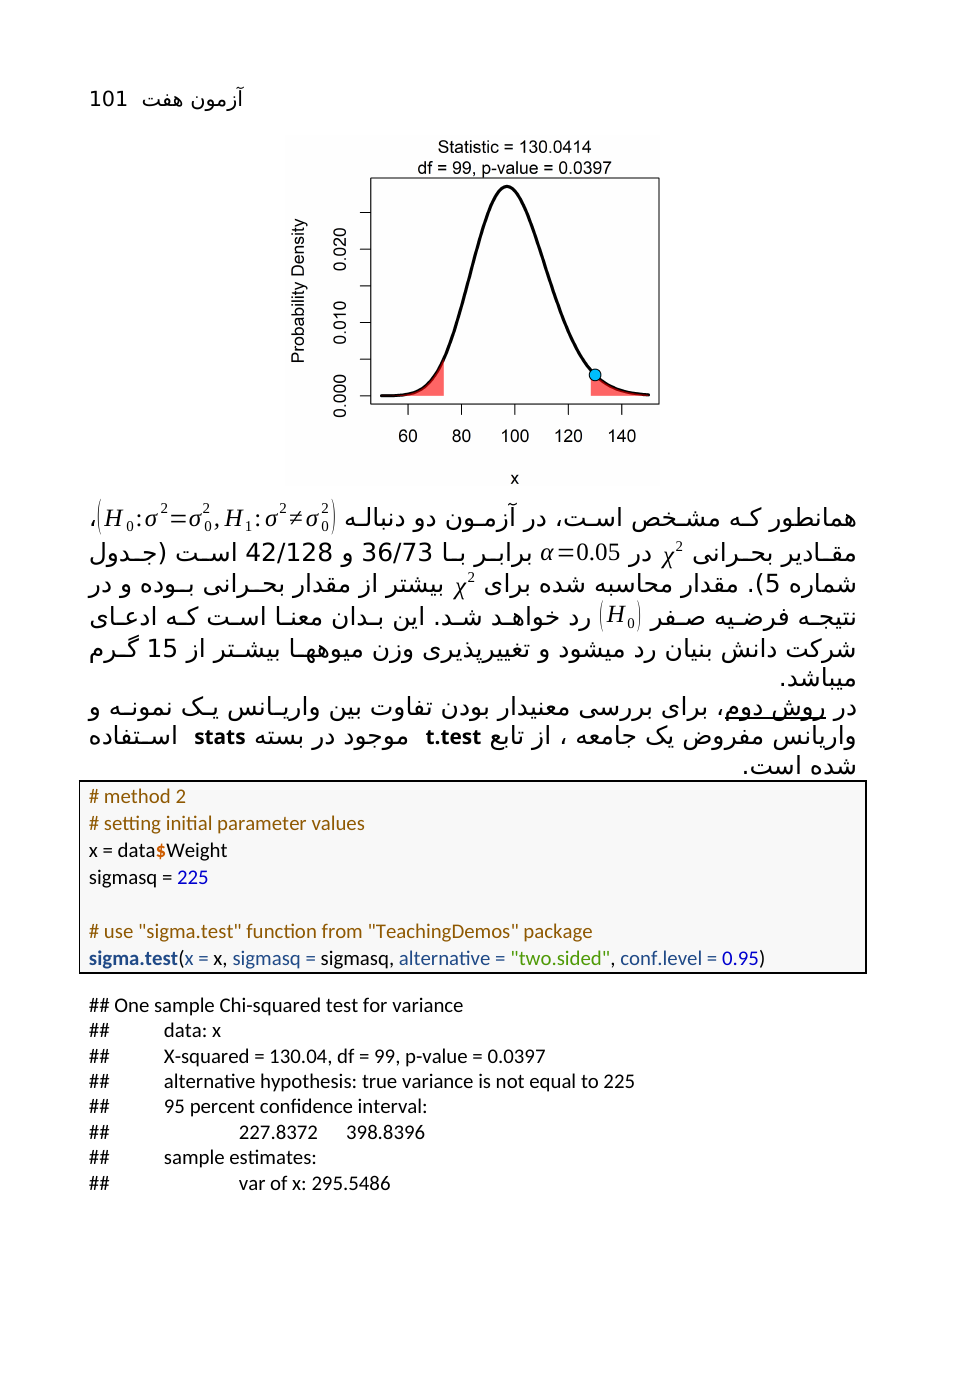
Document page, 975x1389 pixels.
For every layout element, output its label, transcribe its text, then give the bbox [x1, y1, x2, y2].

text # method 2 # setting initial parameter values x = data$Weight sigmasq = 225 # use "sigma.test" function from "TeachingDemos" package sigma.test(x = x, sigmasq = sigmasq, alternative = "two.sided", conf.level = 0.95) [80, 782, 865, 972]
text در روش دوم، برای بررسی معنی‏دار بودن تفاوت بین واریانس یک نمونه و واریانس مفروض یک جامعه ، از تابع t.test موجود در بسته stats استفاده شده است. [89, 692, 857, 780]
picture [285, 135, 661, 486]
text همانطور که مشخص است، در آزمون دو دنباله ، مقادیر بحرانی در برابر با 36/73 و 42/128 است (جدول شماره 5). مقدار محاسبه شده برای بیشتر از مقدار بحرانی بوده و در نتیجه فرضیه صفر رد خواهد شد. این بدان معنا است که ادعای شرکت دانش بنیان رد می‏شود و تغییرپذیری وزن میوه‏ها بیشتر از 15 گرم می‏باشد. [89, 498, 857, 692]
text ## One sample Chi-squared test for variance ## data: x ## X-squared = 130.04, df = 99, p-value = 0.0397 ## alternative hypothesis: true variance is not equal to 225 ## 95 percent confidence interval: ## 227.8372 398.8396 ## sample estimates: ## var of x: 295.5486 [89, 992, 857, 1195]
